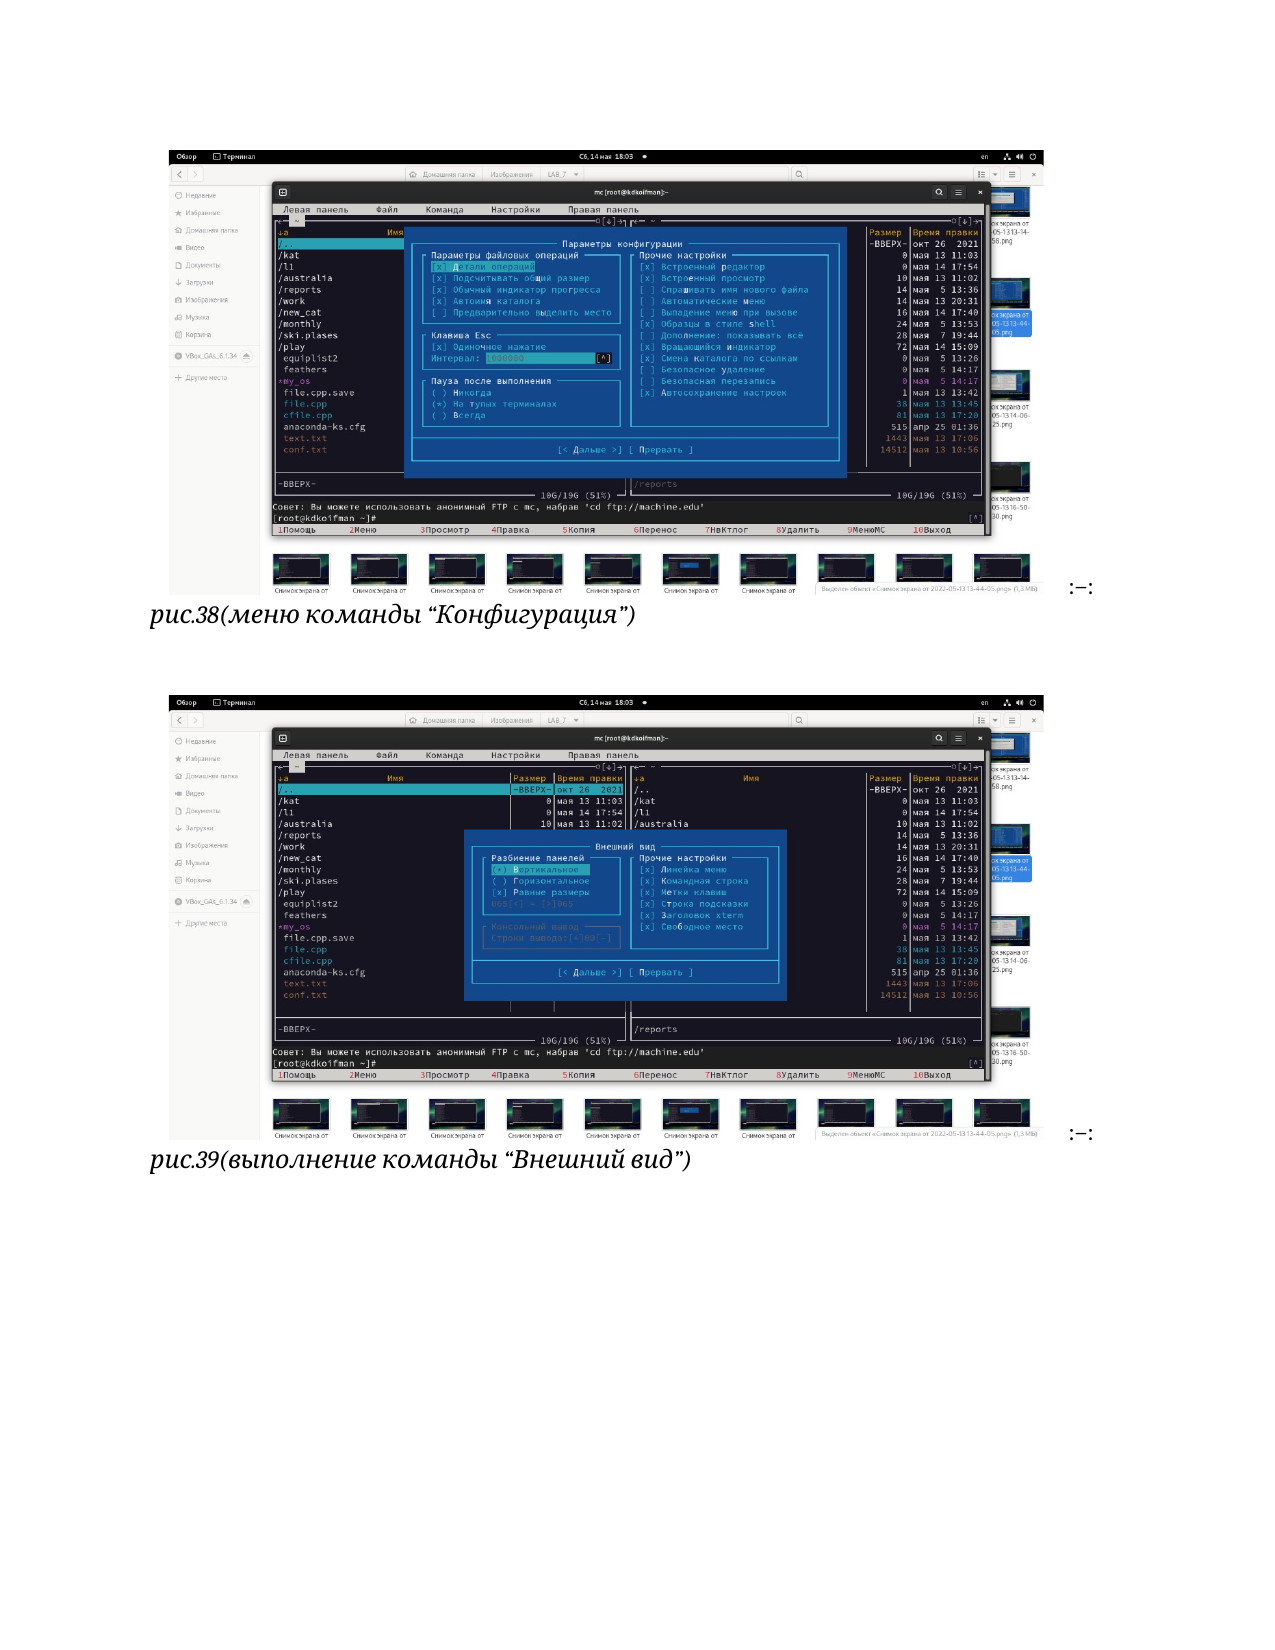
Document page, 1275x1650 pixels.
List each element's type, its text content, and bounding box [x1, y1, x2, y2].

picture [168, 150, 1044, 595]
picture [168, 695, 1044, 1140]
